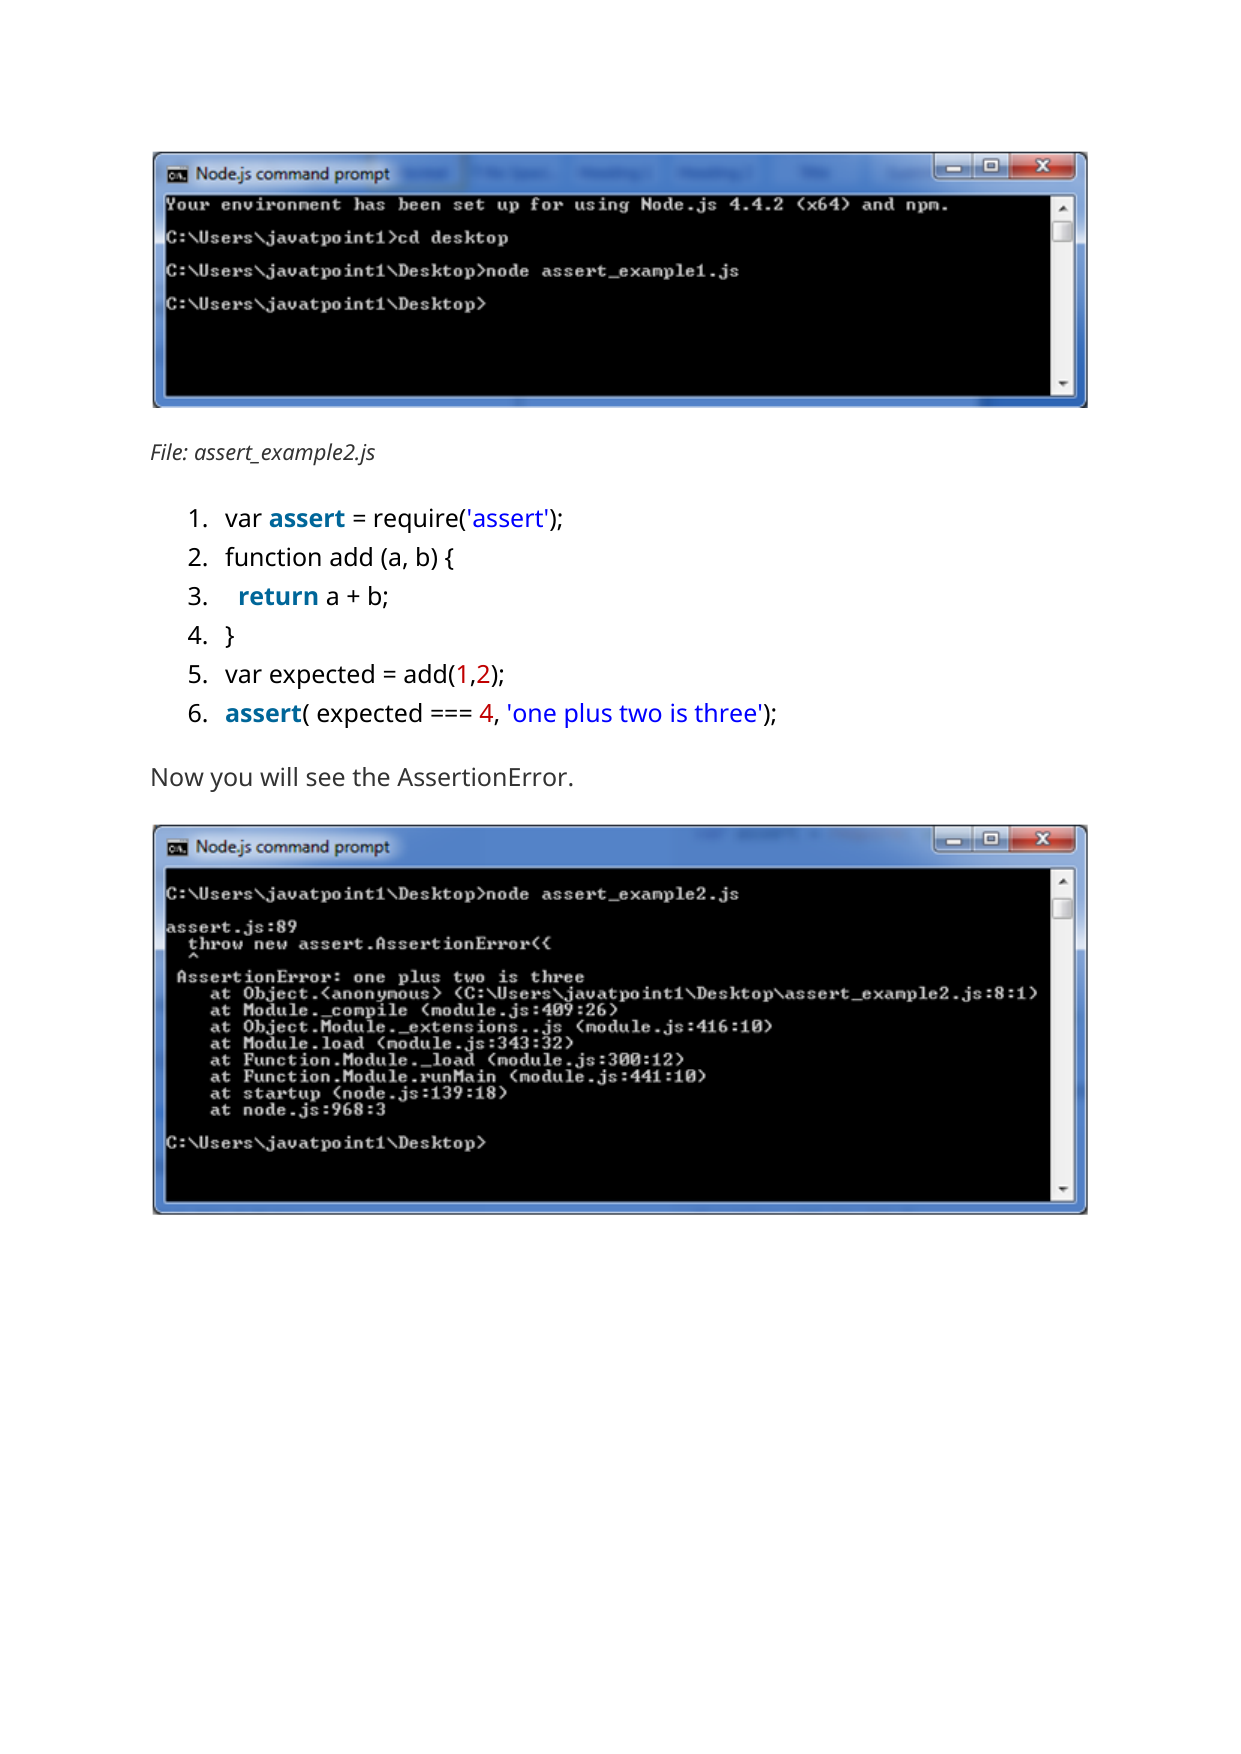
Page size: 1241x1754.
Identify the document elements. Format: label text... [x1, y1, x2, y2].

list function add (a, b) { [187, 535, 1090, 574]
list var assert = require('assert'); [187, 496, 1090, 535]
picture [150, 150, 1091, 408]
list return a + b; [187, 574, 1090, 613]
list assert( expected === 4, 'one plus two is three'); [187, 691, 1090, 730]
list var expected = add(1,2); [187, 652, 1090, 691]
picture [150, 822, 1091, 1218]
text Now you will see the AssertionError. [150, 759, 1090, 793]
list } [187, 613, 1090, 652]
text File: assert_example2.js [150, 437, 1090, 466]
